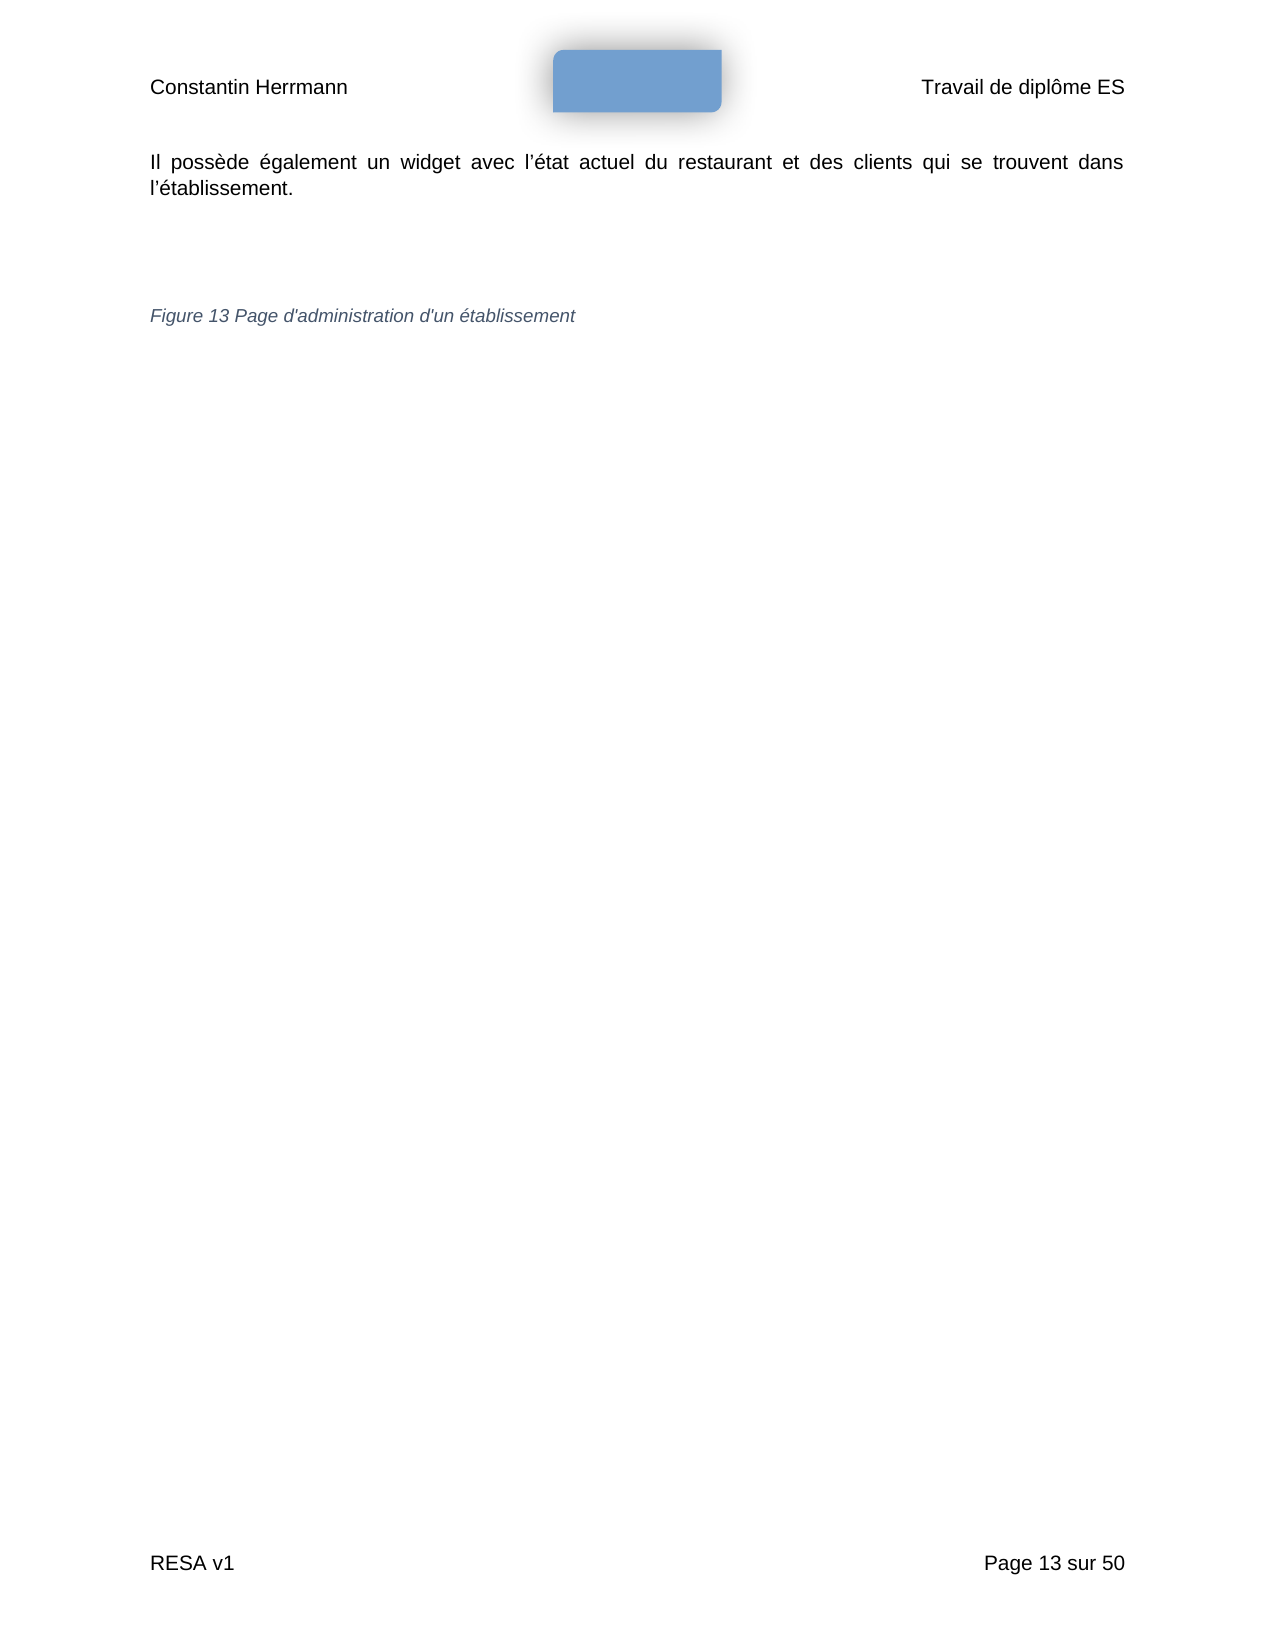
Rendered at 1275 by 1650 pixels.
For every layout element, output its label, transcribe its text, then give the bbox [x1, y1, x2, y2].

text Il possède également un widget avec l’état actuel du restaurant et des clients qui se trouvent dans l’établissement. [150, 150, 1125, 200]
